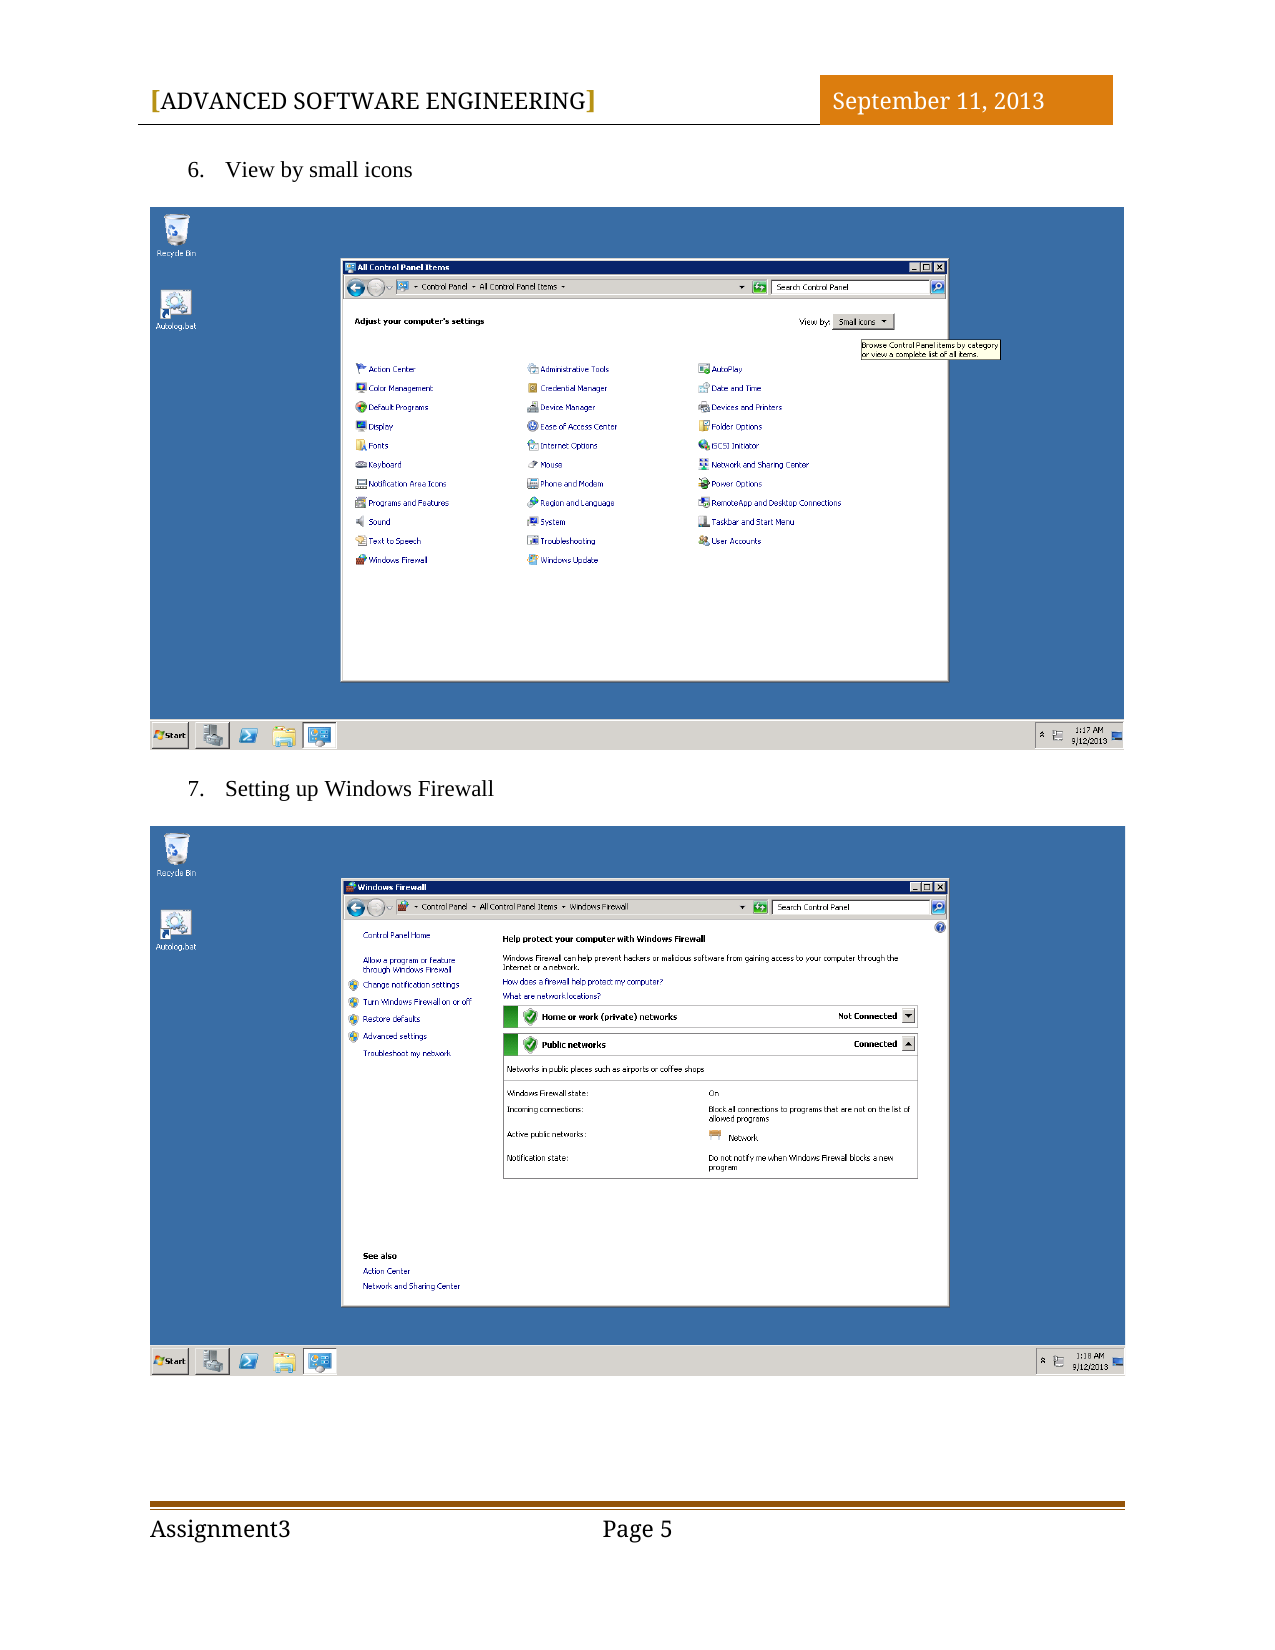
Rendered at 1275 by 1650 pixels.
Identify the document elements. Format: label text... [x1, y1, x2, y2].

picture [150, 826, 1125, 1376]
list View by small icons [187, 156, 1125, 183]
list Setting up Windows Firewall [187, 775, 1125, 801]
picture [150, 207, 1124, 750]
